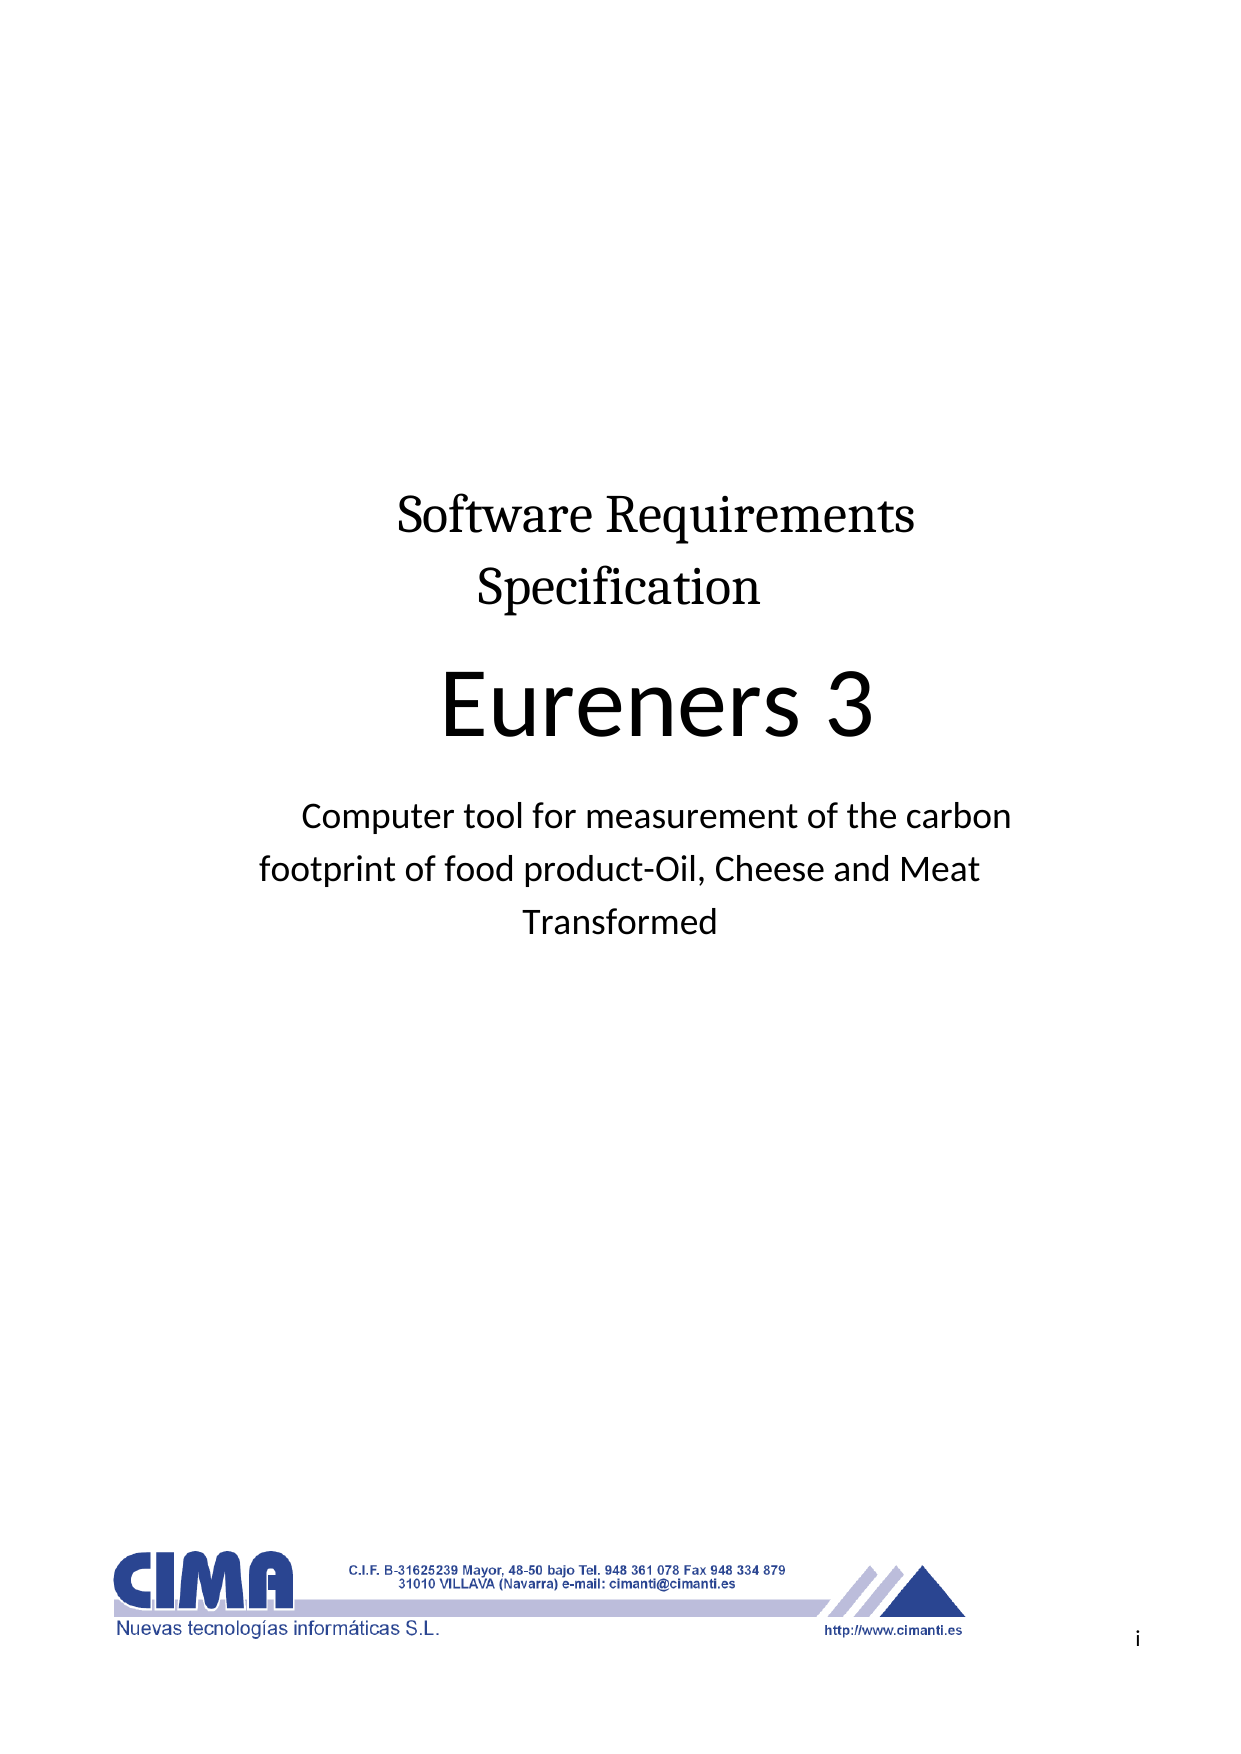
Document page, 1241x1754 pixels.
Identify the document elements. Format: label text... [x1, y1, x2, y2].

text Eureners 3 [177, 639, 1063, 762]
text Software Requirements Specification [177, 484, 1063, 618]
picture [99, 1534, 985, 1652]
text Computer tool for measurement of the carbon footprint of food product-Oil, Cheese and Meat Transformed [177, 792, 1063, 944]
